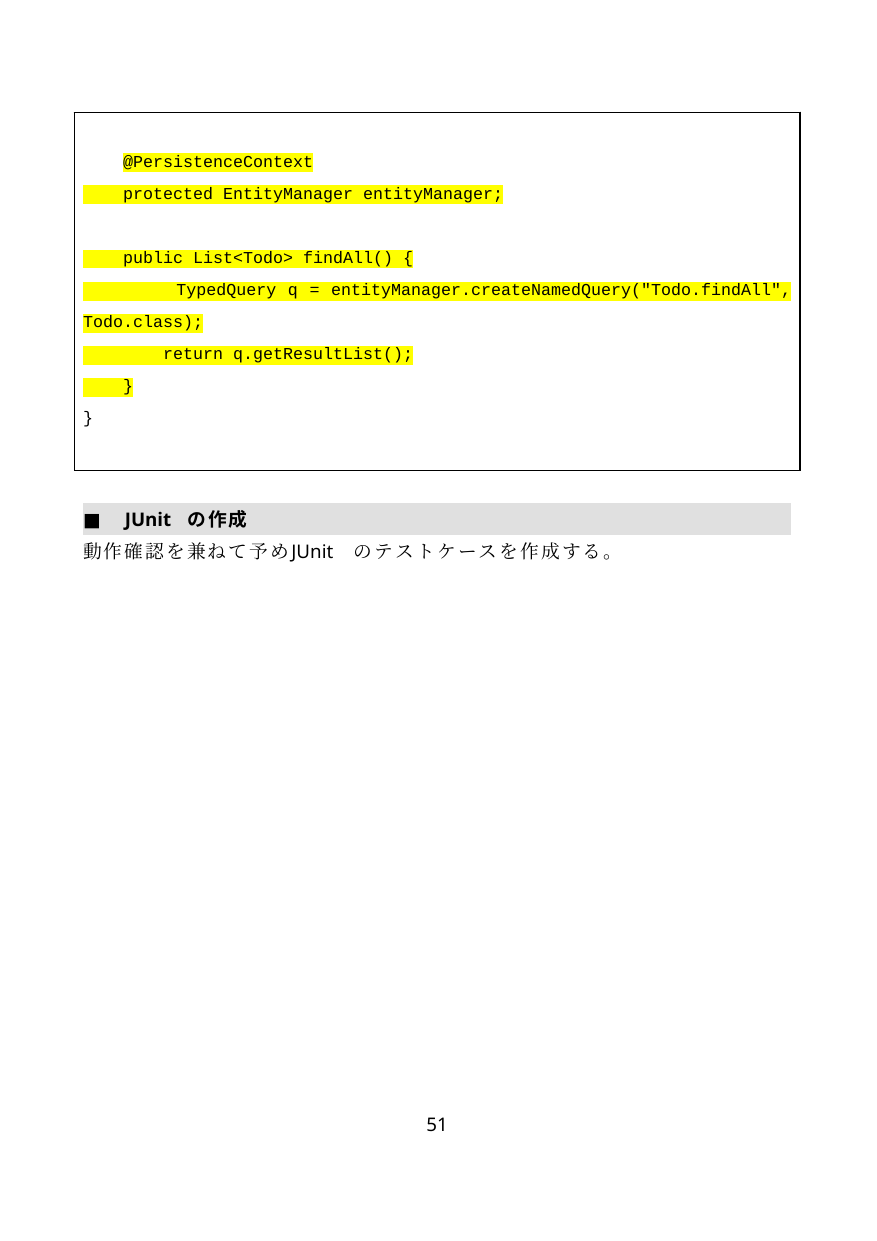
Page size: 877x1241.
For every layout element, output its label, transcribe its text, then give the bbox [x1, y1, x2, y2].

text return q.getResultList(); [83, 339, 791, 371]
text } [83, 403, 791, 436]
text public List<Todo> findAll() { [83, 243, 791, 275]
text TypedQuery q = entityManager.createNamedQuery("Todo.findAll", Todo.class); [83, 301, 791, 339]
text protected EntityManager entityManager; [83, 179, 791, 211]
text 動作確認を兼ねて予めJUnitのテストケースを作成する。 [83, 535, 791, 567]
subtitle JUnitの作成 [83, 503, 791, 535]
text @PersistenceContext [83, 147, 791, 179]
text } [83, 371, 791, 403]
